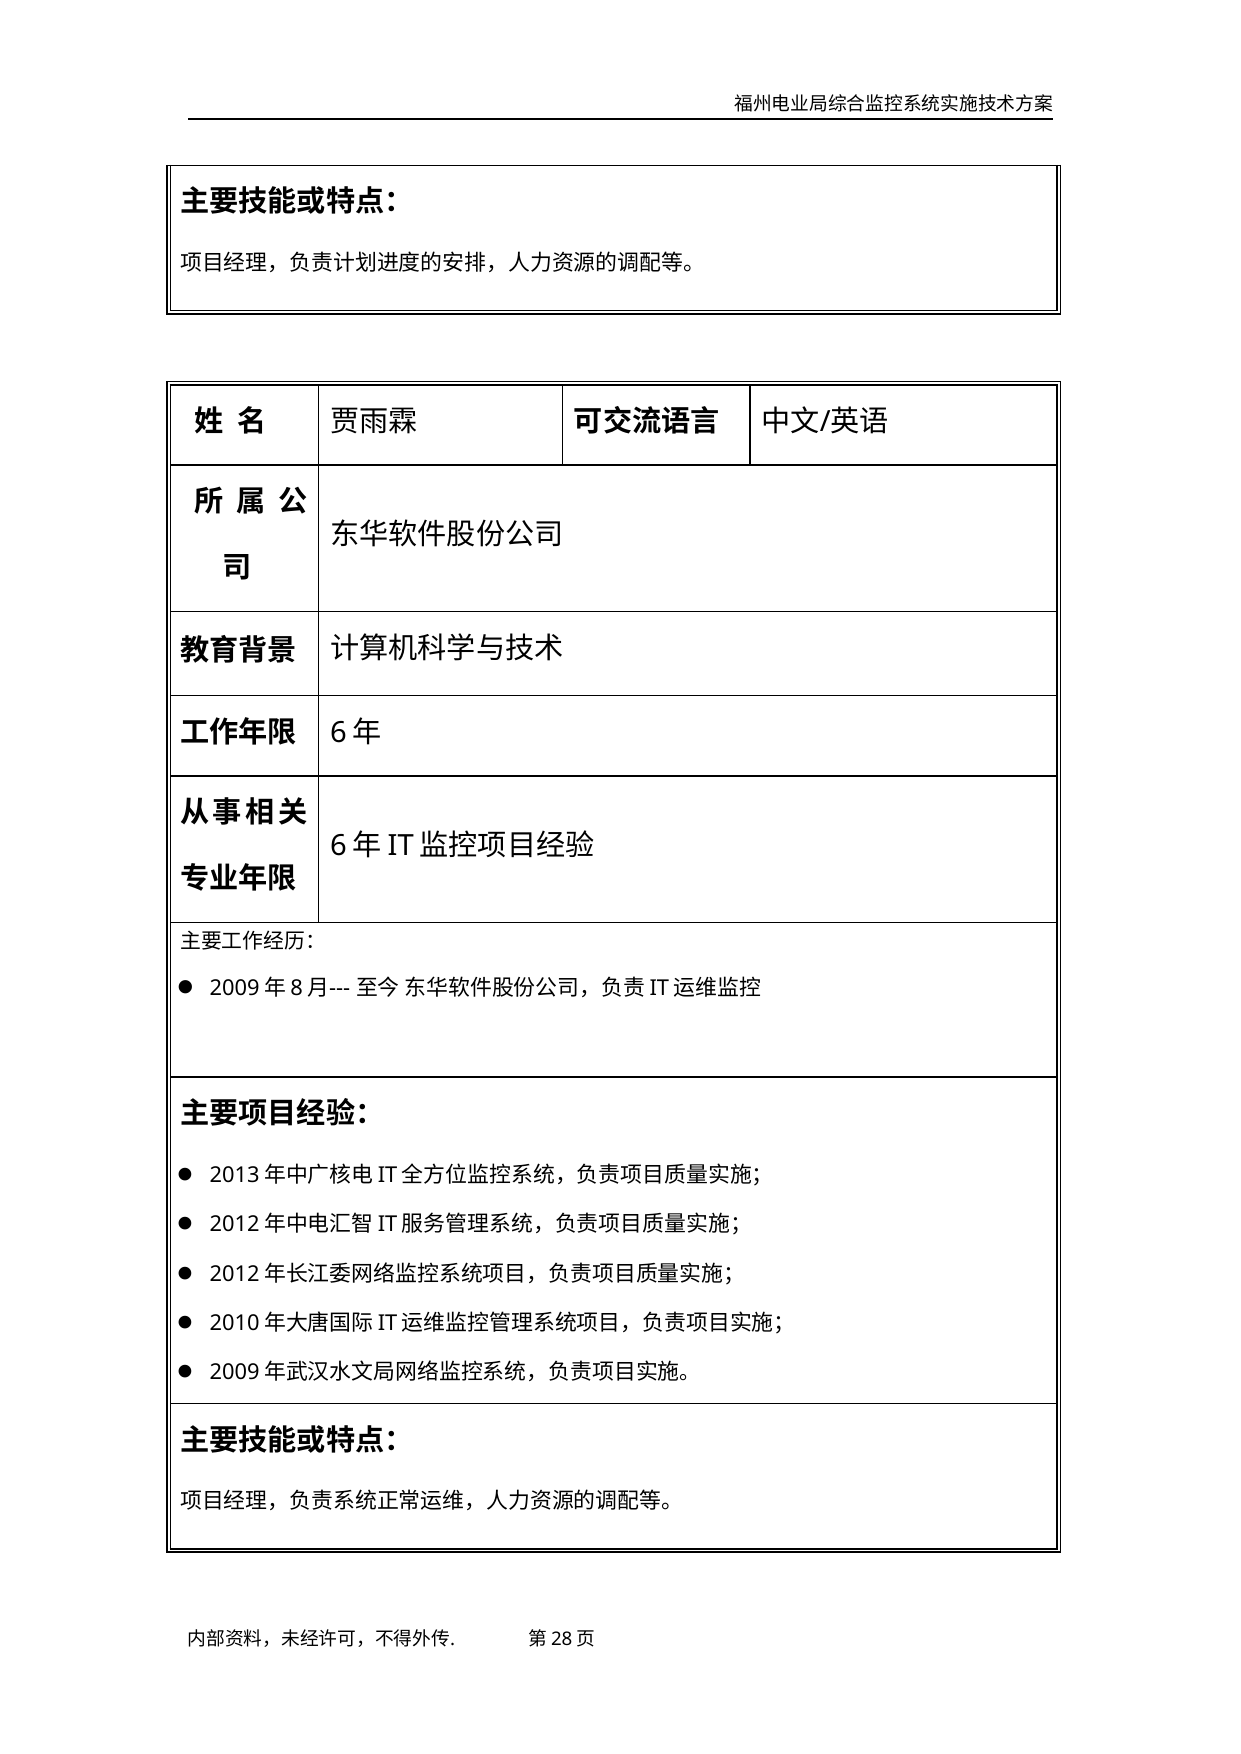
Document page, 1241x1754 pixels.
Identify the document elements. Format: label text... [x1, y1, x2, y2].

table_cell 6年 [319, 696, 1056, 775]
table_header 中文/英语 [751, 386, 1056, 464]
table_cell 计算机科学与技术 [319, 612, 1056, 695]
table_cell 工作年限 [171, 696, 318, 775]
table_header 贾雨霖 [319, 386, 562, 464]
table_cell 主要工作经历： 2009年8月--- 至今 东华软件股份公司，负责IT运维监控 [171, 923, 1056, 1076]
table_cell 主要项目经验： 2013年中广核电IT全方位监控系统，负责项目质量实施； 2012年中电汇智IT服务管理系统，负责项目质量实施； 2012年长江委网络监控系统项目，负责项目质量实施； 2010年大唐国际IT运维监控管理系统项目，负责项目实施； 2009年武汉水文局网络监控系统，负责项目实施。 [171, 1078, 1056, 1403]
table_cell 所属公司 [171, 466, 318, 611]
table_header 姓 名 [171, 386, 318, 464]
table_cell 主要技能或特点： 项目经理，负责计划进度的安排，人力资源的调配等。 [171, 166, 1056, 310]
table_cell 主要技能或特点： 项目经理，负责系统正常运维，人力资源的调配等。 [171, 1404, 1056, 1548]
table_cell 教育背景 [171, 612, 318, 695]
table_header 可交流语言 [563, 386, 749, 464]
table_cell 东华软件股份公司 [319, 466, 1056, 611]
table_cell 从事相关专业年限 [171, 777, 318, 922]
table_cell 6年IT监控项目经验 [319, 777, 1056, 922]
